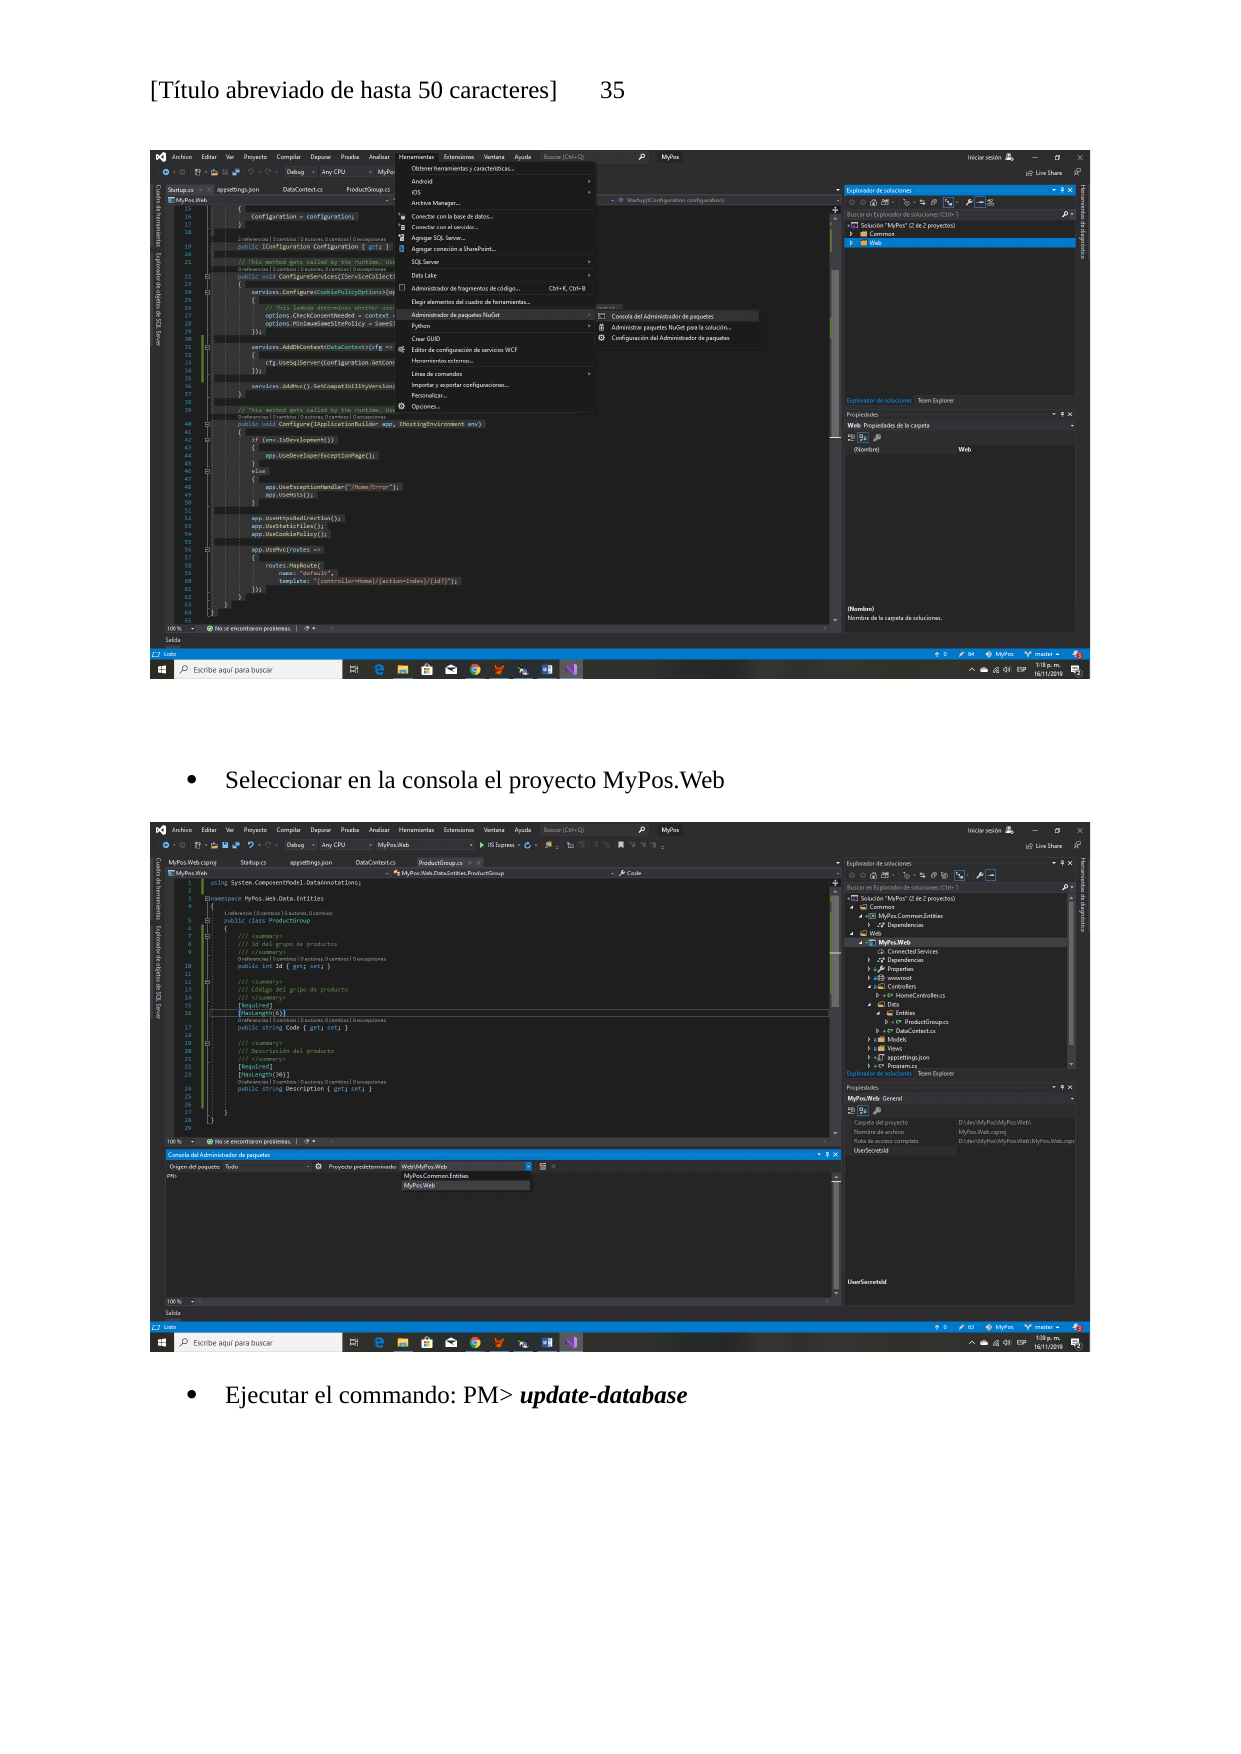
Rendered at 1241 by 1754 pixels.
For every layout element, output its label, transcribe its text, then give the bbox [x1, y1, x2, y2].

picture [150, 822, 1091, 1352]
picture [150, 150, 1091, 679]
list Seleccionar en la consola el proyecto MyPos.Web [187, 765, 1090, 794]
list Ejecutar el commando: PM> update-database [187, 1380, 1090, 1409]
